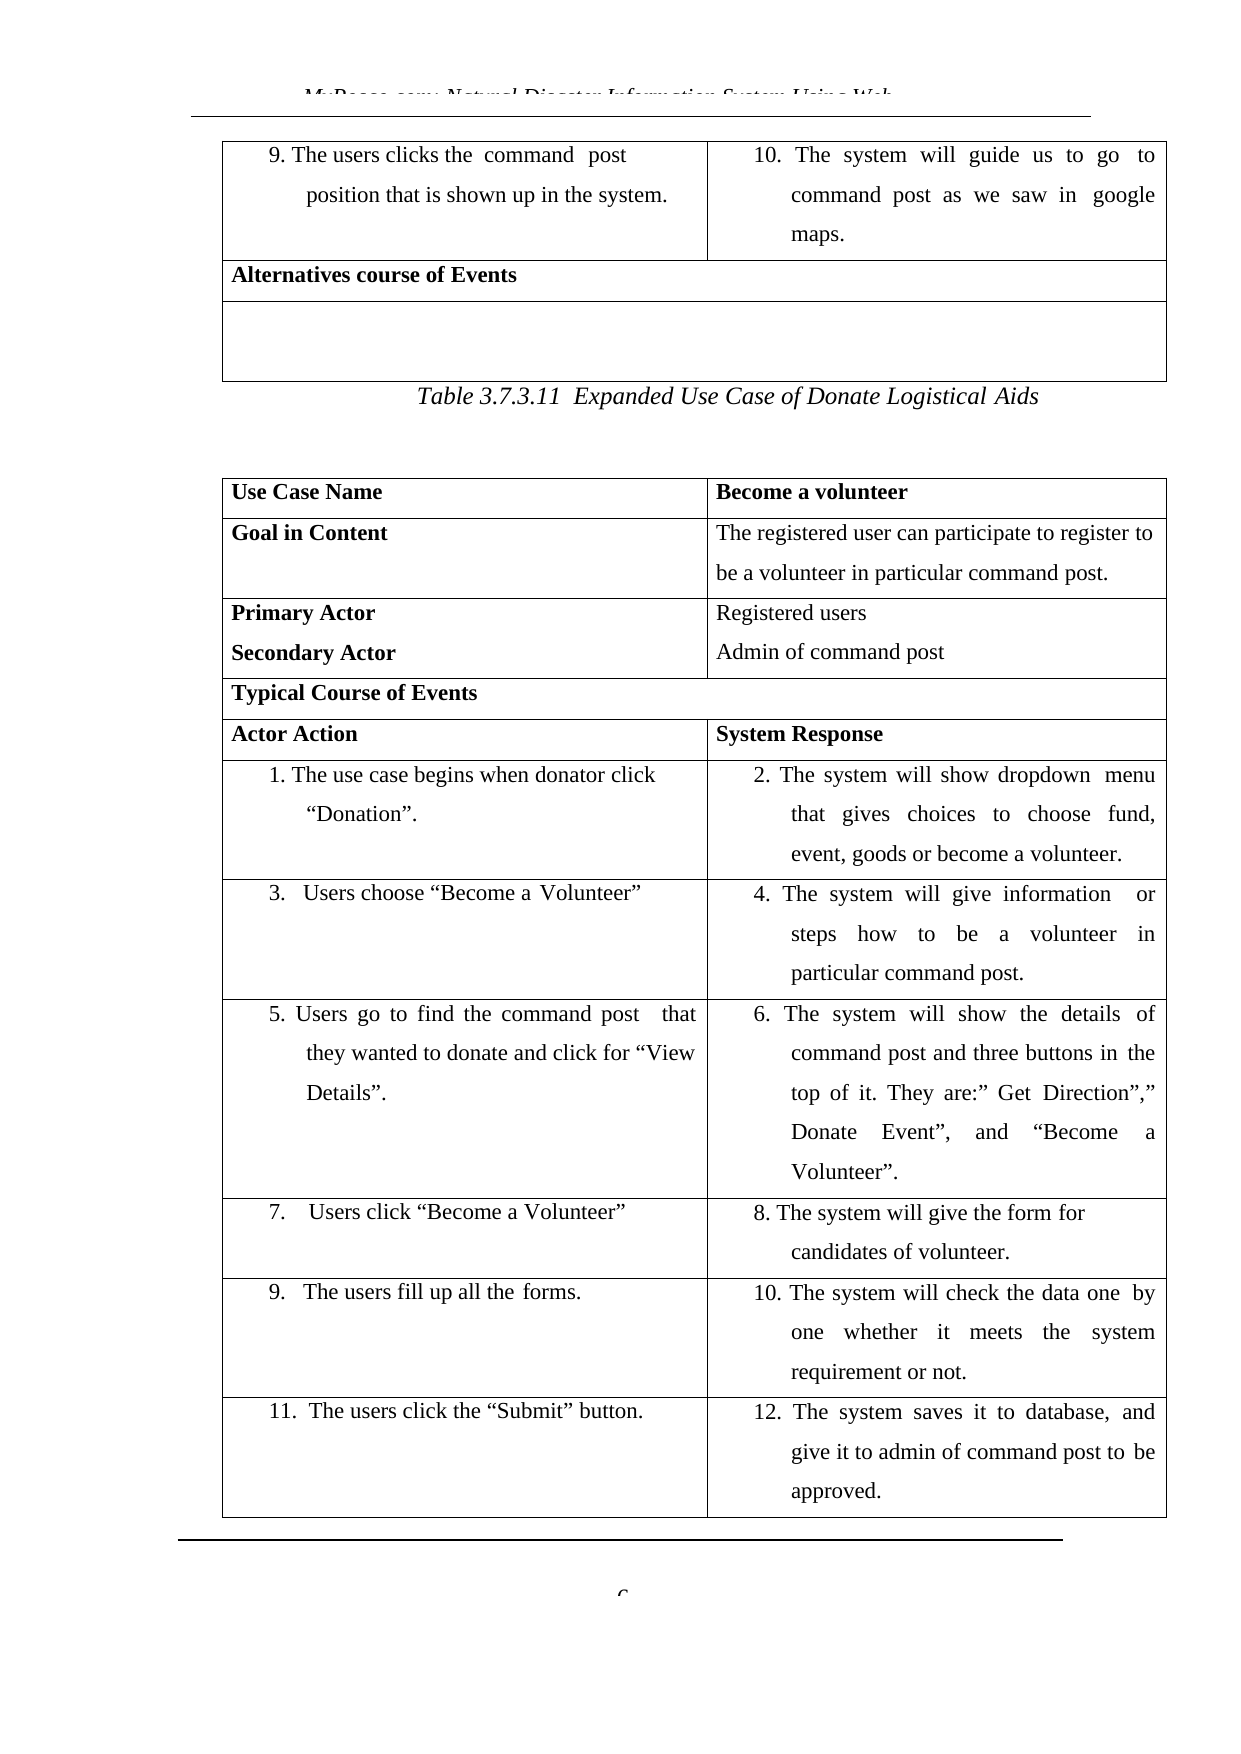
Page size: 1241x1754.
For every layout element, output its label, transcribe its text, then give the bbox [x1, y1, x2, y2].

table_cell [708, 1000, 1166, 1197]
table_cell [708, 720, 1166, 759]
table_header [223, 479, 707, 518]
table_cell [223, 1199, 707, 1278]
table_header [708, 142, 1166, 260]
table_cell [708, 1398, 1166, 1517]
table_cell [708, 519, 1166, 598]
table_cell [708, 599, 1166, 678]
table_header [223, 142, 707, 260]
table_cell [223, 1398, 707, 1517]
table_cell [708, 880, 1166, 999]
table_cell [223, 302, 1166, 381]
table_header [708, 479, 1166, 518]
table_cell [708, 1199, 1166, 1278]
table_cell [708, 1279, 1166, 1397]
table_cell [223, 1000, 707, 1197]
text Table 3.7.3.11 Expanded Use Case of Donate Logistical Aids [417, 382, 1180, 410]
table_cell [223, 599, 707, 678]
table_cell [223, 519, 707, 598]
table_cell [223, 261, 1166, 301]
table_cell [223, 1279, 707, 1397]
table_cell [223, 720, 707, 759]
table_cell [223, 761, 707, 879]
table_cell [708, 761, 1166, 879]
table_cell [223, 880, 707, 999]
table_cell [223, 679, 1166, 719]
